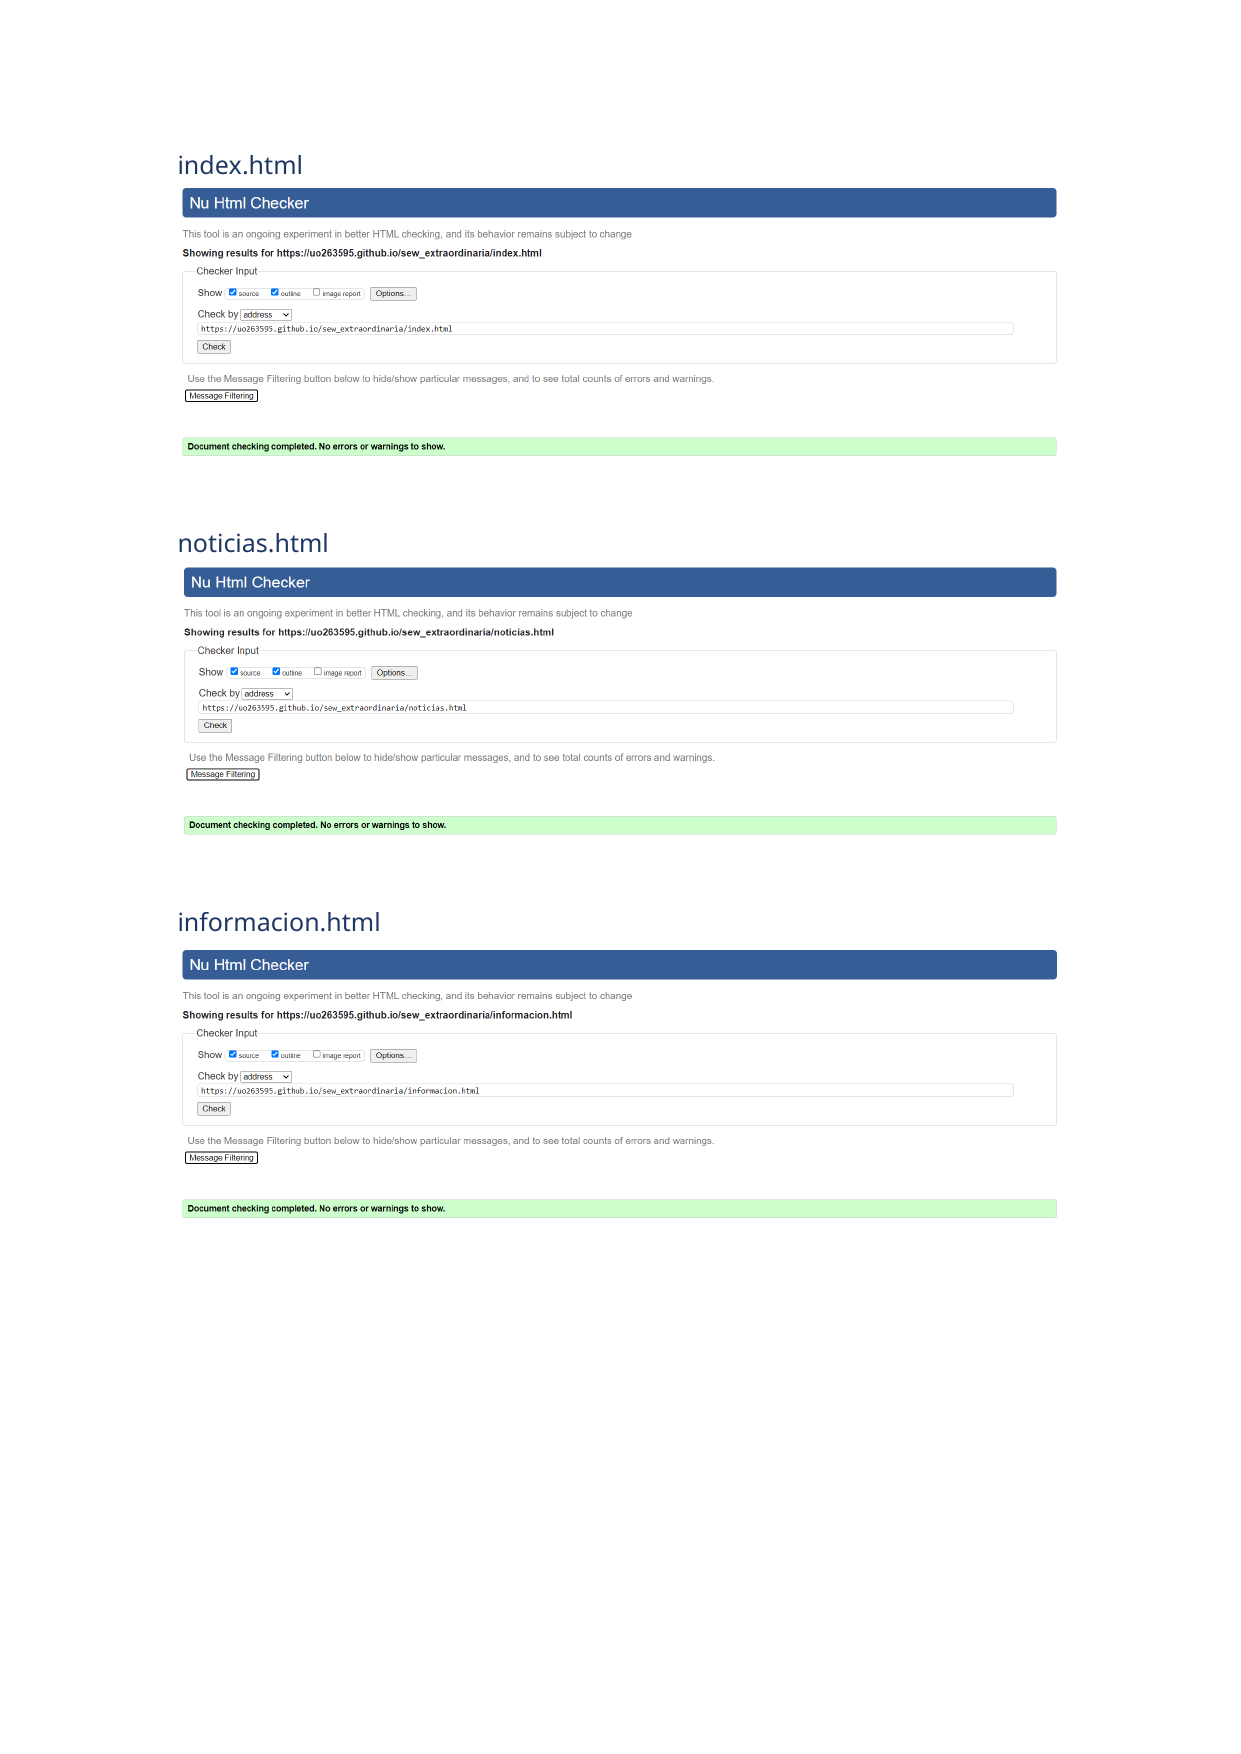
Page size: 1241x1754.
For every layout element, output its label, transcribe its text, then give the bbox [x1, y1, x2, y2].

picture [177, 562, 1063, 839]
subtitle informacion.html [177, 904, 1063, 939]
picture [177, 941, 1063, 1226]
subtitle noticias.html [177, 526, 1063, 560]
subtitle index.html [177, 148, 1063, 182]
picture [177, 184, 1063, 461]
